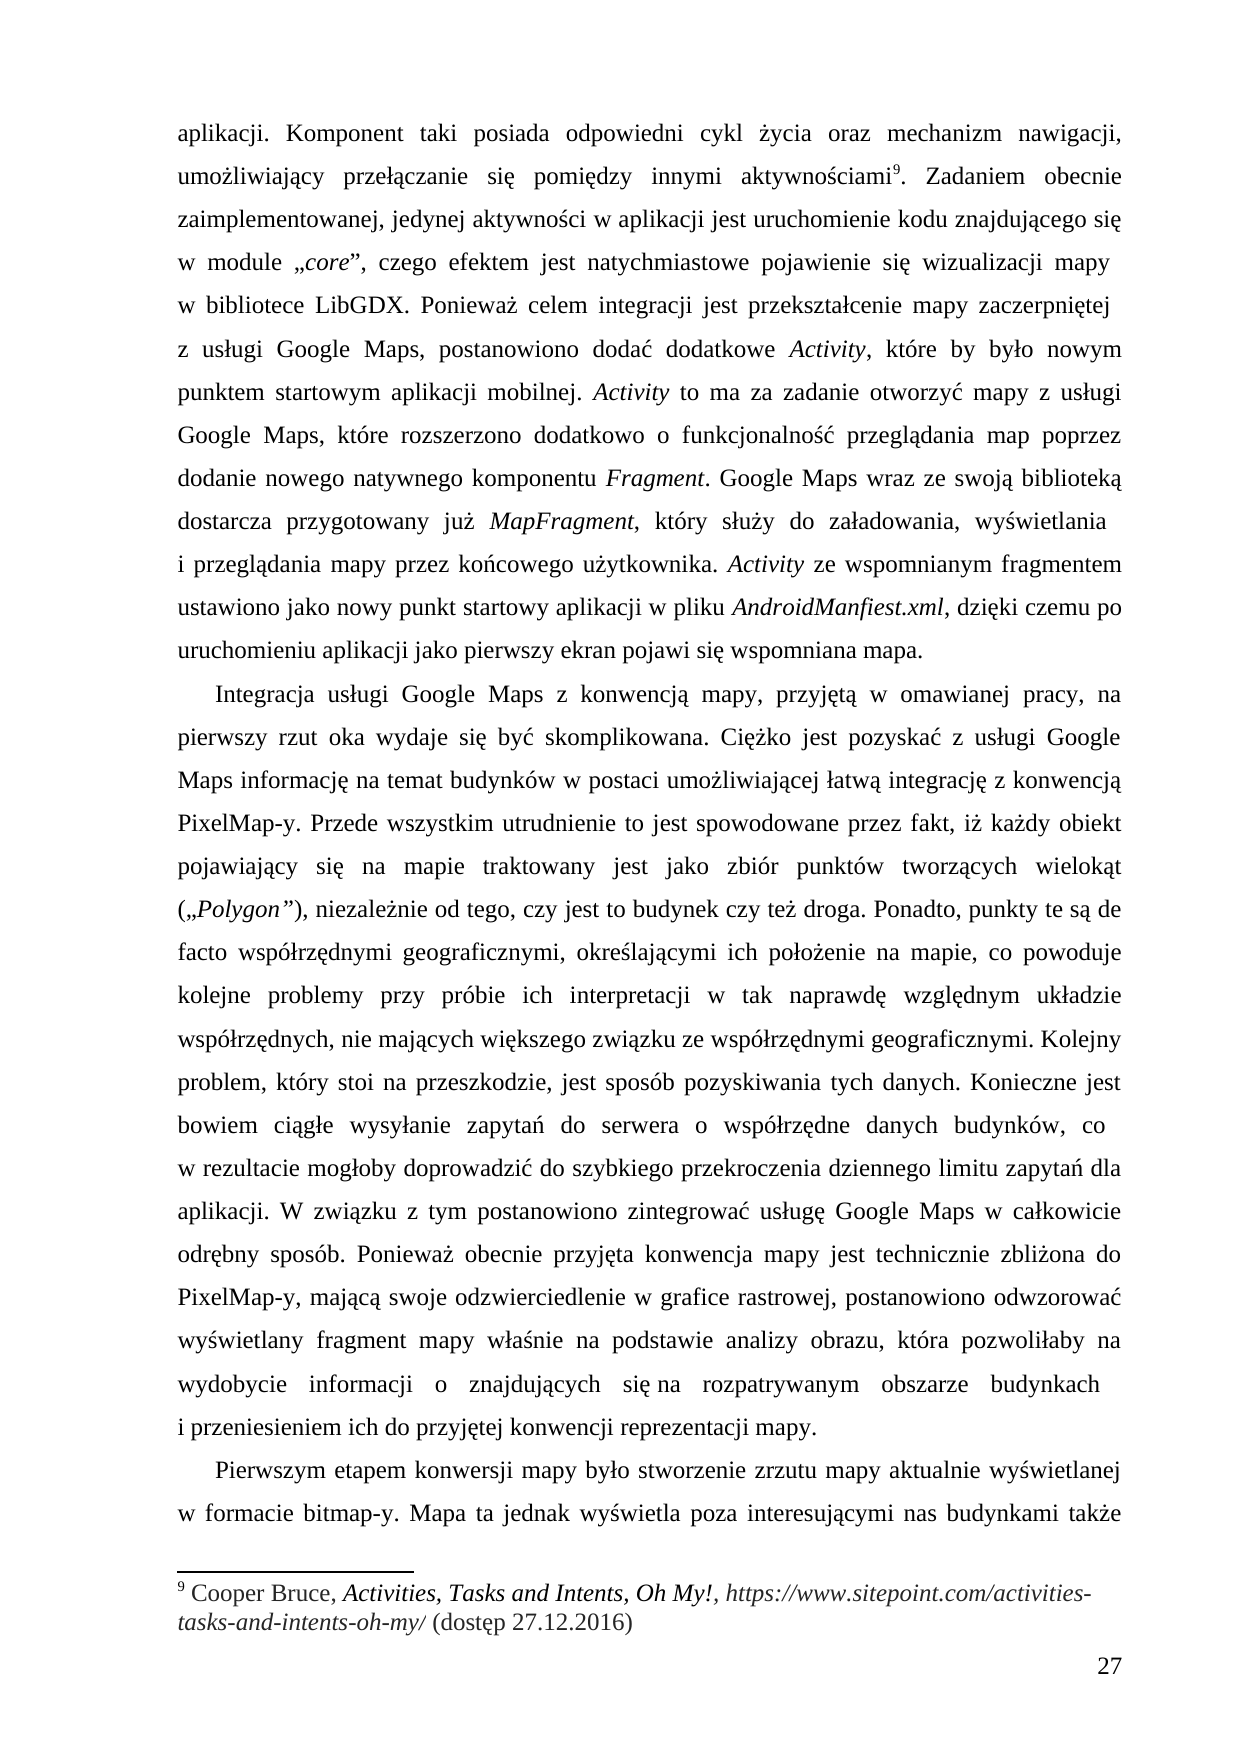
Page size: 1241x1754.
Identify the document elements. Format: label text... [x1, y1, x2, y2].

text Integracja usługi Google Maps z konwencją mapy, przyjętą w omawianej pracy, na pierwszy rzut oka wydaje się być skomplikowana. Ciężko jest pozyskać z usługi Google Maps informację na temat budynków w postaci umożliwiającej łatwą integrację z konwencją PixelMap-y. Przede wszystkim utrudnienie to jest spowodowane przez fakt, iż każdy obiekt pojawiający się na mapie traktowany jest jako zbiór punktów tworzących wielokąt („Polygon”), niezależnie od tego, czy jest to budynek czy też droga. Ponadto, punkty te są de facto współrzędnymi geograficznymi, określającymi ich położenie na mapie, co powoduje kolejne problemy przy próbie ich interpretacji w tak naprawdę względnym układzie współrzędnych, nie mających większego związku ze współrzędnymi geograficznymi. Kolejny problem, który stoi na przeszkodzie, jest sposób pozyskiwania tych danych. Konieczne jest bowiem ciągłe wysyłanie zapytań do serwera o współrzędne danych budynków, co w rezultacie mogłoby doprowadzić do szybkiego przekroczenia dziennego limitu zapytań dla aplikacji. W związku z tym postanowiono zintegrować usługę Google Maps w całkowicie odrębny sposób. Ponieważ obecnie przyjęta konwencja mapy jest technicznie zbliżona do PixelMap-y, mającą swoje odzwierciedlenie w grafice rastrowej, postanowiono odwzorować wyświetlany fragment mapy właśnie na podstawie analizy obrazu, która pozwoliłaby na wydobycie informacji o znajdujących się na rozpatrywanym obszarze budynkach i przeniesieniem ich do przyjętej konwencji reprezentacji mapy. [177, 679, 1122, 1441]
